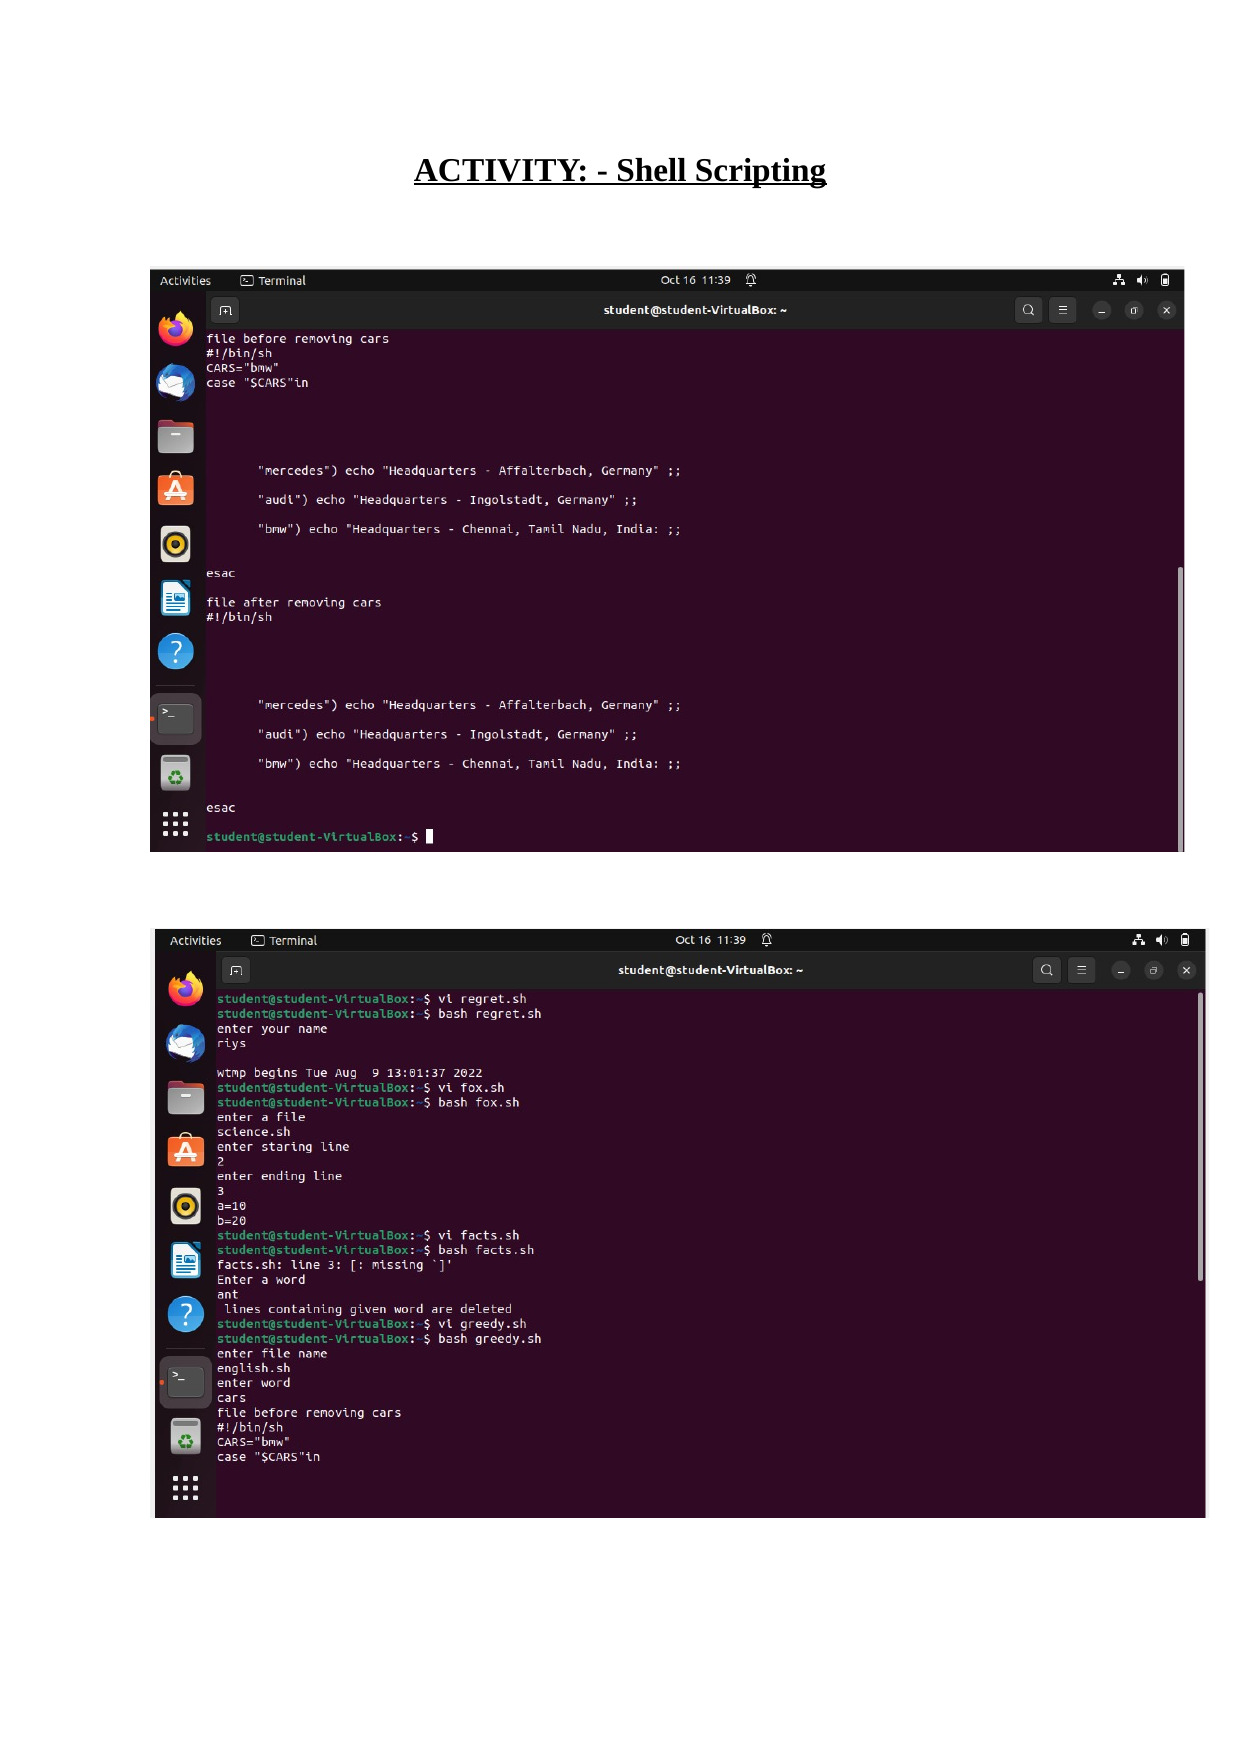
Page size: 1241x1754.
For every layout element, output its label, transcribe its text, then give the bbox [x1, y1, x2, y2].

text ACTIVITY: - Shell Scripting [150, 150, 1090, 188]
picture [150, 928, 1210, 1518]
picture [150, 266, 1185, 852]
